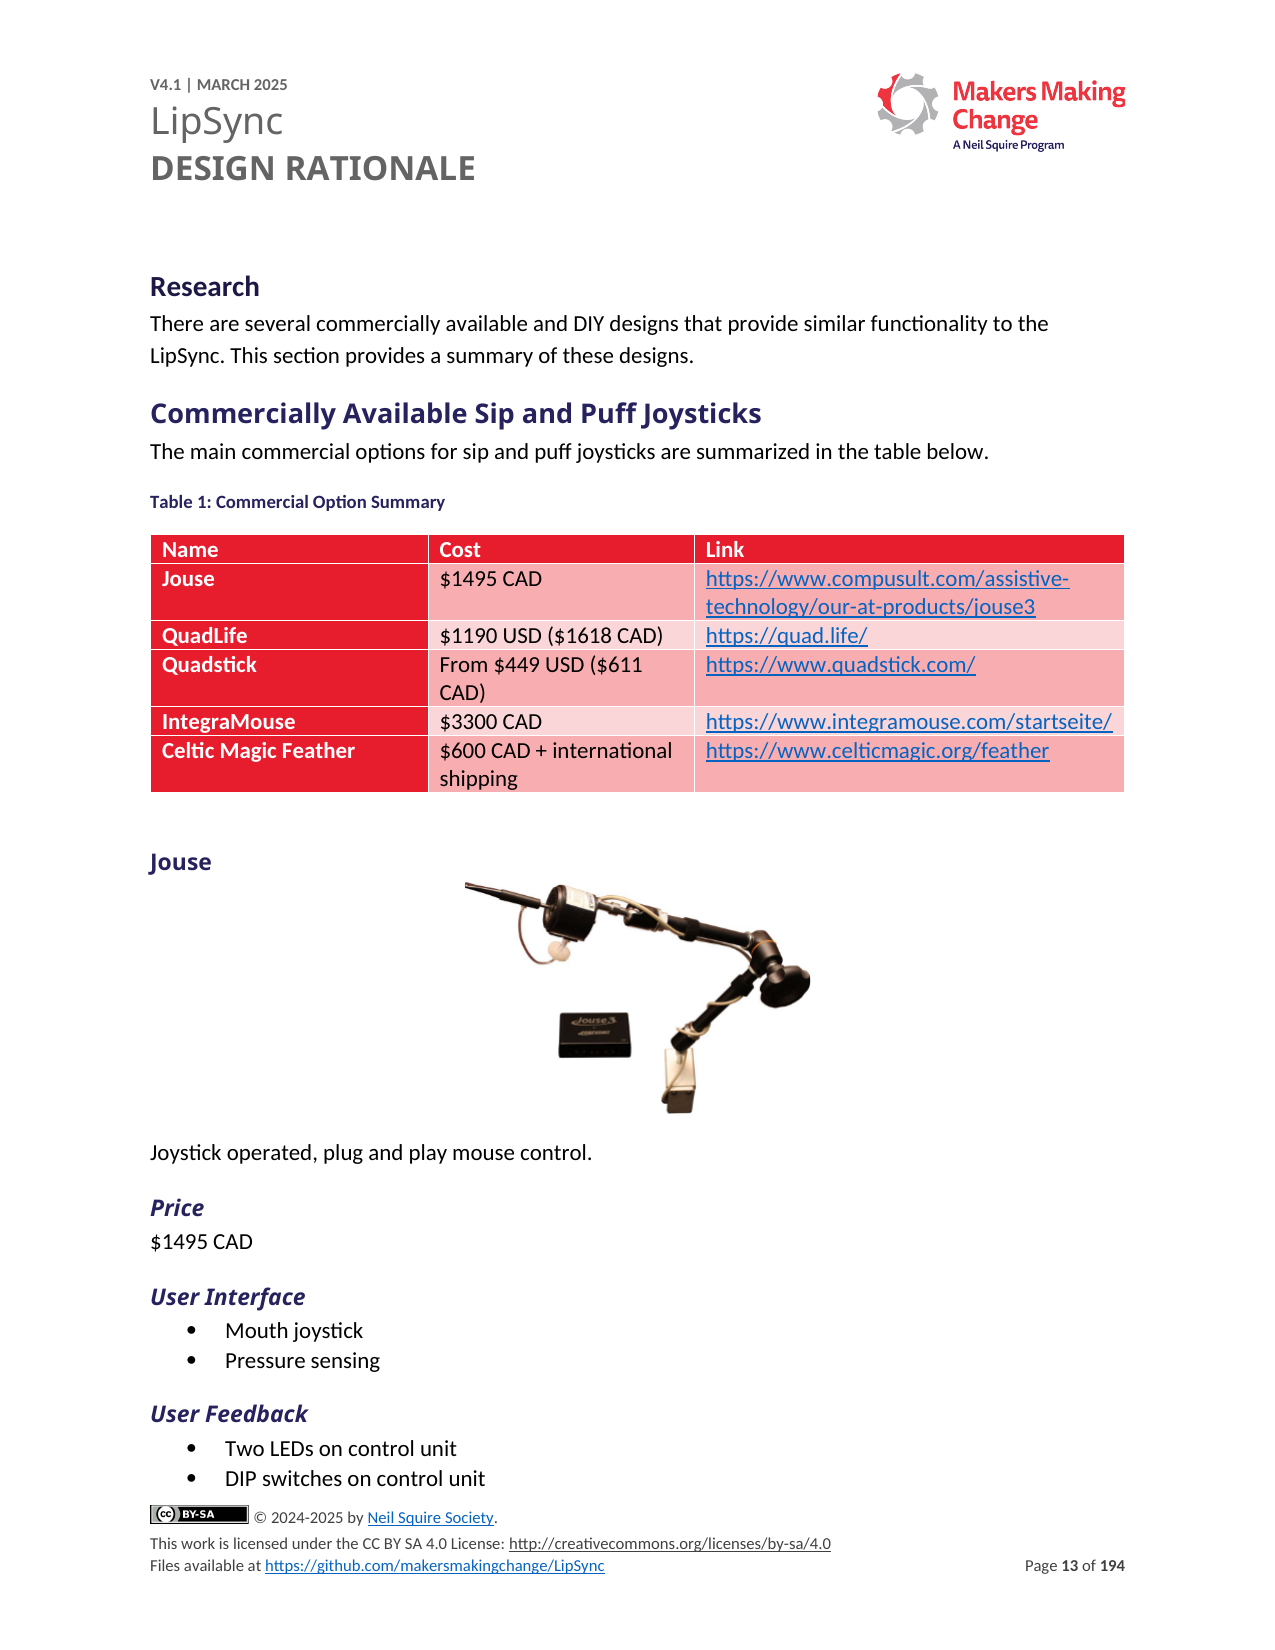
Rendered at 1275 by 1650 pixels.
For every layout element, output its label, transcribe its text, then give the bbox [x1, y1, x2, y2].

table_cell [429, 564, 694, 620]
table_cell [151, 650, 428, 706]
picture [464, 882, 811, 1114]
picture [877, 73, 1125, 152]
text There are several commercially available and DIY designs that provide similar functionality to the LipSync. This section provides a summary of these designs. [150, 309, 1125, 370]
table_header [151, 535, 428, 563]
subtitle Price [150, 1192, 1125, 1223]
text The main commercial options for sip and puff joysticks are summarized in the table below. [150, 437, 1125, 465]
subtitle User Interface [150, 1281, 1125, 1312]
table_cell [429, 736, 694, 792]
list Mouth joystick [187, 1316, 1125, 1344]
subtitle Research [150, 268, 1125, 304]
list Pressure sensing [187, 1347, 1125, 1375]
subtitle Jouse [150, 846, 1125, 878]
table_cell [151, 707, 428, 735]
subtitle Commercially Available Sip and Puff Joysticks [150, 395, 1125, 432]
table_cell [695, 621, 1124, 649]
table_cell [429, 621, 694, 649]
picture [150, 1505, 249, 1524]
list Two LEDs on control unit [187, 1434, 1125, 1462]
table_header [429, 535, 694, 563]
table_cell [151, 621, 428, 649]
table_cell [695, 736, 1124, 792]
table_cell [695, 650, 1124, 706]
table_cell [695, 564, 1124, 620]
subtitle User Feedback [150, 1398, 1125, 1429]
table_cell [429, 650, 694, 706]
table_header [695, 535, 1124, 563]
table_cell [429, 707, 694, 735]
list DIP switches on control unit [187, 1464, 1125, 1492]
text Joystick operated, plug and play mouse control. [150, 1138, 1125, 1167]
text $1495 CAD [150, 1227, 1125, 1256]
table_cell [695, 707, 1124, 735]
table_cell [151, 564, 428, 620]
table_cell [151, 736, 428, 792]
